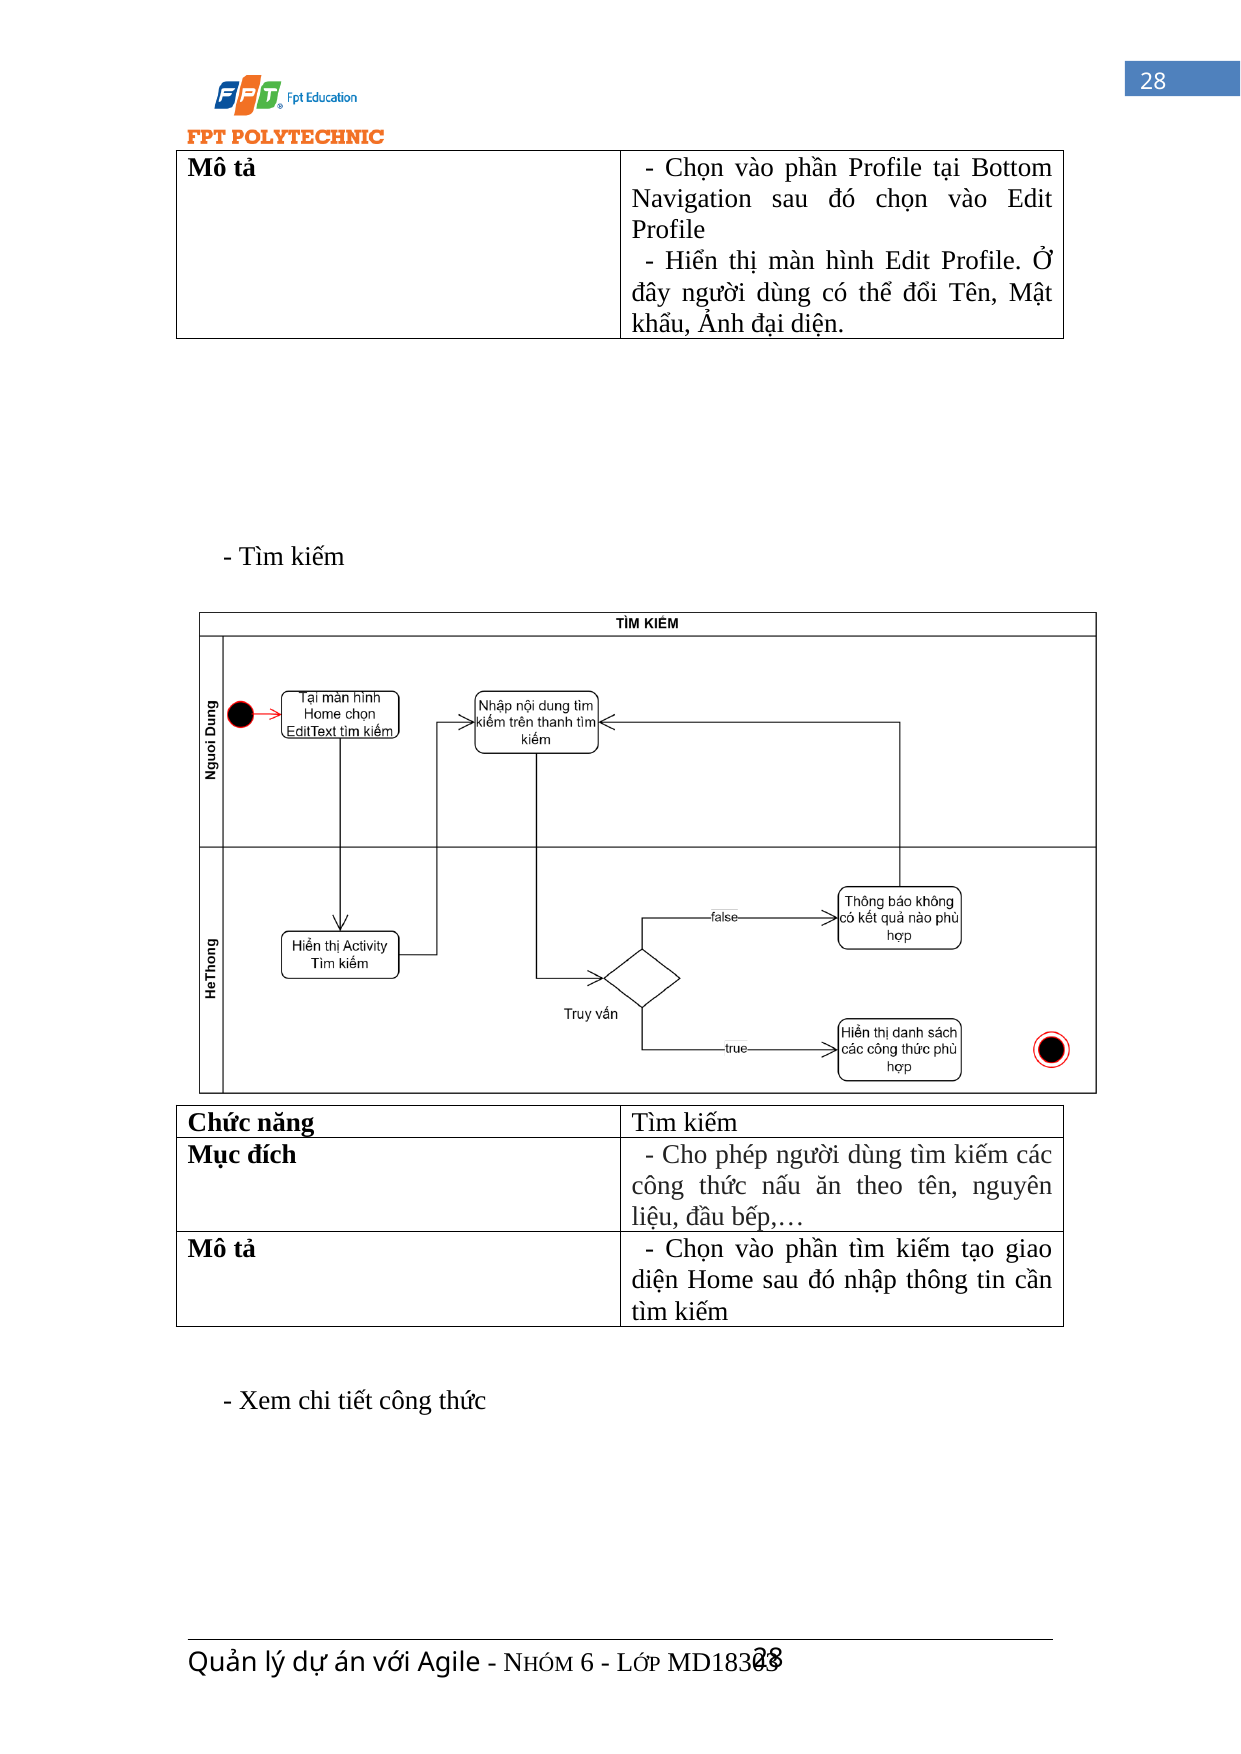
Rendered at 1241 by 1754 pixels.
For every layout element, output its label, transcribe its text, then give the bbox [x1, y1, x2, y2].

table_cell Mục đích [177, 1138, 620, 1231]
list - Xem chi tiết công thức [187, 1384, 1053, 1415]
picture [187, 75, 385, 144]
picture [187, 600, 1108, 1105]
table_cell - Chọn vào phần Profile tại Bottom Navigation sau đó chọn vào Edit Profile - Hiển thị màn hình Edit Profile. Ở đây người dùng có thể đổi Tên, Mật khẩu, Ảnh đại diện. [621, 151, 1063, 338]
table_cell Mô tả [177, 1232, 620, 1326]
table_cell - Chọn vào phần tìm kiếm tạo giao diện Home sau đó nhập thông tin cần tìm kiếm [621, 1232, 1063, 1326]
list - Tìm kiếm [187, 540, 1053, 571]
table_header Chức năng [177, 1106, 620, 1137]
table_header Tìm kiếm [621, 1106, 1063, 1137]
table_cell Mô tả [177, 151, 620, 338]
table_cell - Cho phép người dùng tìm kiếm các công thức nấu ăn theo tên, nguyên liệu, đầu bếp,… [804, 1138, 1063, 1231]
